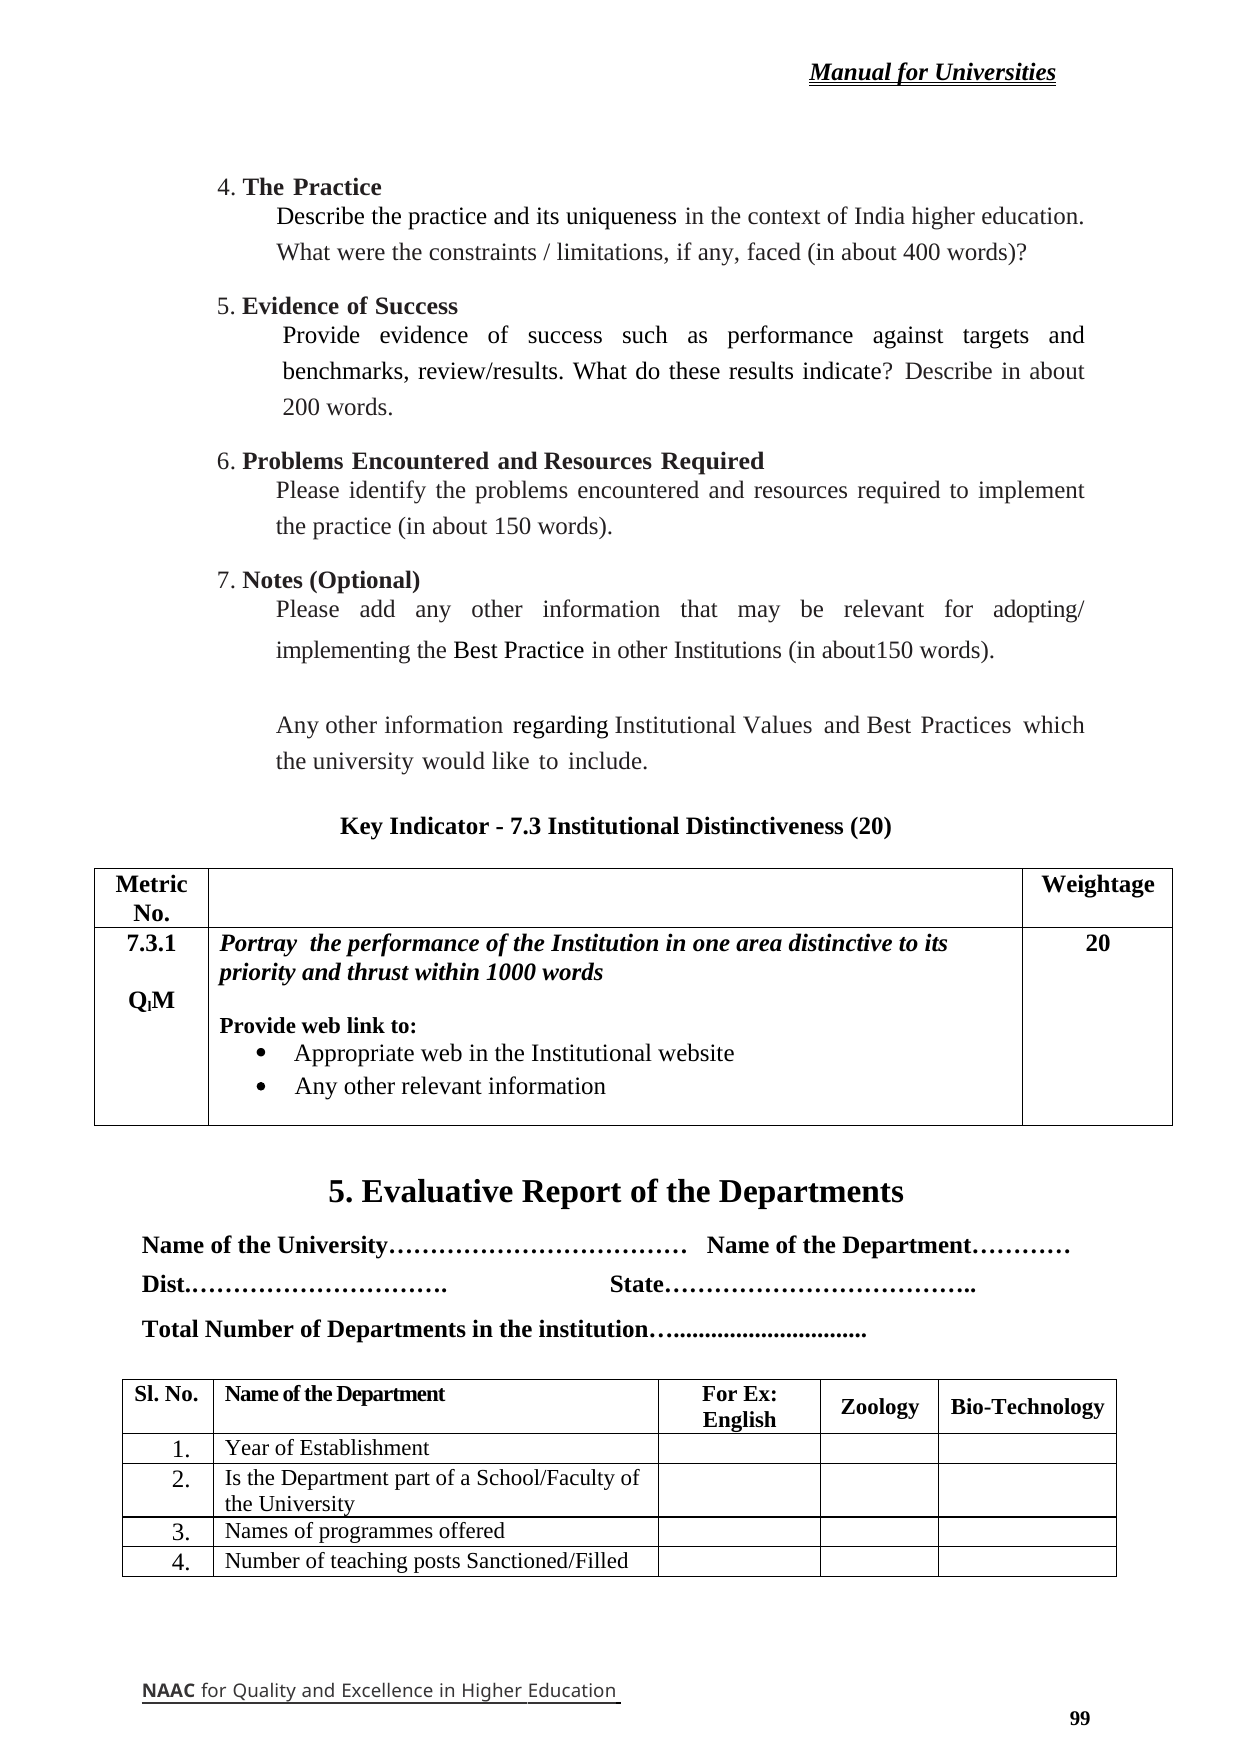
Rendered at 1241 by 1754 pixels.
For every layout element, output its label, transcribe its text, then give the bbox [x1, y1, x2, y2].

text Please add any other information that may be relevant for adopting/ implementing the Best Practice in other Institutions (in about150 words). [276, 594, 1085, 665]
table_cell [659, 1464, 820, 1516]
table_cell [939, 1518, 1116, 1546]
table_cell Names of programmes offered [214, 1518, 658, 1546]
text Total Number of Departments in the institution…............................... [142, 1314, 1090, 1343]
table_cell [659, 1434, 820, 1463]
table_cell [939, 1434, 1116, 1463]
table_cell [659, 1518, 820, 1546]
text Dist.…………………………. State……………………………….. [142, 1269, 1090, 1298]
table_cell [939, 1464, 1116, 1516]
text Name of the University……………………………… Name of the Department………… [142, 1231, 1090, 1259]
text 5. Evaluative Report of the Departments [142, 1171, 1090, 1210]
table_header Weightage [1023, 869, 1172, 927]
table_header Metric No. [95, 869, 208, 927]
table_cell Portray the performance of the Institution in one area distinctive to its priority and thrust within 1000 words Provide web link to: Appropriate web in the Institutional website Any other relevant information [209, 928, 1022, 1124]
table_cell [821, 1547, 938, 1576]
text Key Indicator - 7.3 Institutional Distinctiveness (20) [142, 811, 1090, 839]
table_header Zoology [821, 1380, 938, 1433]
text Please identify the problems encountered and resources required to implement the practice (in about 150 words). [276, 475, 1085, 540]
table_header Bio-Technology [939, 1380, 1116, 1433]
text 4. The Practice [217, 172, 1092, 201]
table_header For Ex: English [659, 1380, 820, 1433]
table_cell 7.3.1 QlM [95, 928, 208, 1124]
table_cell [821, 1518, 938, 1546]
text Provide evidence of success such as performance against targets and benchmarks, review/results. What do these results indicate? Describe in about 200 words. [282, 320, 1085, 421]
text 7. Notes (Optional) [217, 565, 1092, 594]
table_header Sl. No. [123, 1380, 213, 1433]
table_header [209, 869, 1022, 927]
table_cell [659, 1547, 820, 1576]
table_cell [821, 1464, 938, 1516]
table_cell [123, 1547, 213, 1576]
table_cell [123, 1518, 213, 1546]
table_cell [821, 1434, 938, 1463]
table_cell Year of Establishment [214, 1434, 658, 1463]
table_header Name of the Department [214, 1380, 658, 1433]
text 5. Evidence of Success [217, 291, 1092, 320]
table_cell [123, 1434, 213, 1463]
text Any other information regarding Institutional Values and Best Practices which the university would like to include. [276, 710, 1085, 774]
table_cell [939, 1547, 1116, 1576]
text Describe the practice and its uniqueness in the context of India higher education. What were the constraints / limitations, if any, faced (in about 400 words)? [276, 201, 1085, 266]
table_cell Is the Department part of a School/Faculty of the University [214, 1464, 658, 1516]
table_cell 20 [1023, 928, 1172, 1124]
table_cell Number of teaching posts Sanctioned/Filled [214, 1547, 658, 1576]
text 6. Problems Encountered and Resources Required [217, 446, 1092, 475]
table_cell [123, 1464, 213, 1516]
